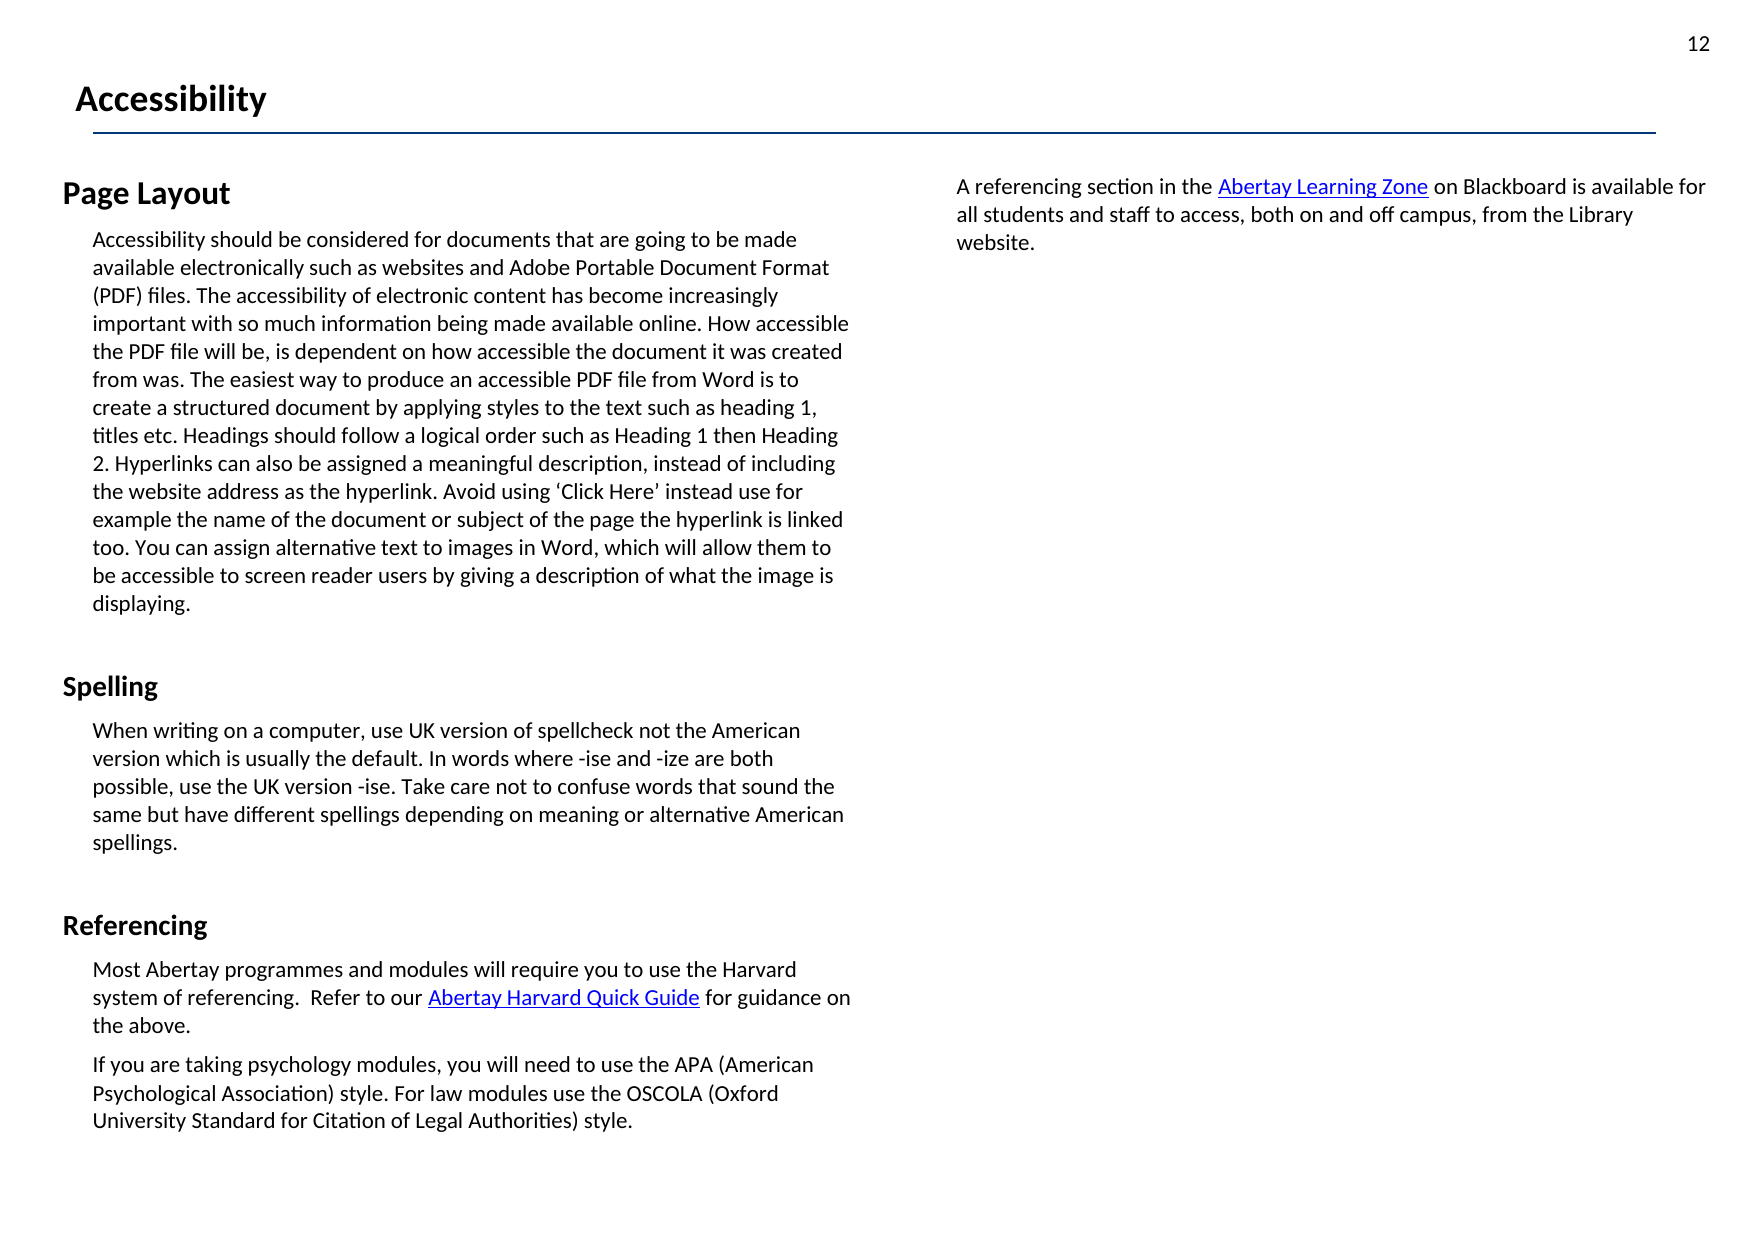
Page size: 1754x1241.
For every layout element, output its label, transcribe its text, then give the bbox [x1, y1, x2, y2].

text Accessibility should be considered for documents that are going to be made available electronically such as websites and Adobe Portable Document Format (PDF) files. The accessibility of electronic content has become increasingly important with so much information being made available online. How accessible the PDF file will be, is dependent on how accessible the document it was created from was. The easiest way to produce an accessible PDF file from Word is to create a structured document by applying styles to the text such as heading 1, titles etc. Headings should follow a logical order such as Heading 1 then Heading 2. Hyperlinks can also be assigned a meaningful description, instead of including the website address as the hyperlink. Avoid using ‘Click Here’ instead use for example the name of the document or subject of the page the hyperlink is linked too. You can assign alternative text to images in Word, which will allow them to be accessible to screen reader users by giving a description of what the image is displaying. [92, 225, 852, 617]
subtitle Page Layout [63, 172, 852, 213]
text Most Abertay programmes and modules will require you to use the Harvard system of referencing. Refer to our Abertay Harvard Quick Guide for guidance on the above. [92, 955, 852, 1039]
text A referencing section in the Abertay Learning Zone on Blackboard is available for all students and staff to access, both on and off campus, from the Library website. [956, 172, 1716, 256]
subtitle Referencing [63, 907, 852, 943]
text When writing on a computer, use UK version of spellcheck not the American version which is usually the default. In words where -ise and -ize are both possible, use the UK version -ise. Take care not to confuse words that sound the same but have different spellings depending on meaning or alternative American spellings. [92, 716, 852, 856]
text If you are taking psychology modules, you will need to use the APA (American Psychological Association) style. For law modules use the OSCOLA (Oxford University Standard for Citation of Legal Authorities) style. [92, 1051, 852, 1135]
subtitle Accessibility [75, 75, 1716, 121]
subtitle Spelling [63, 668, 852, 704]
